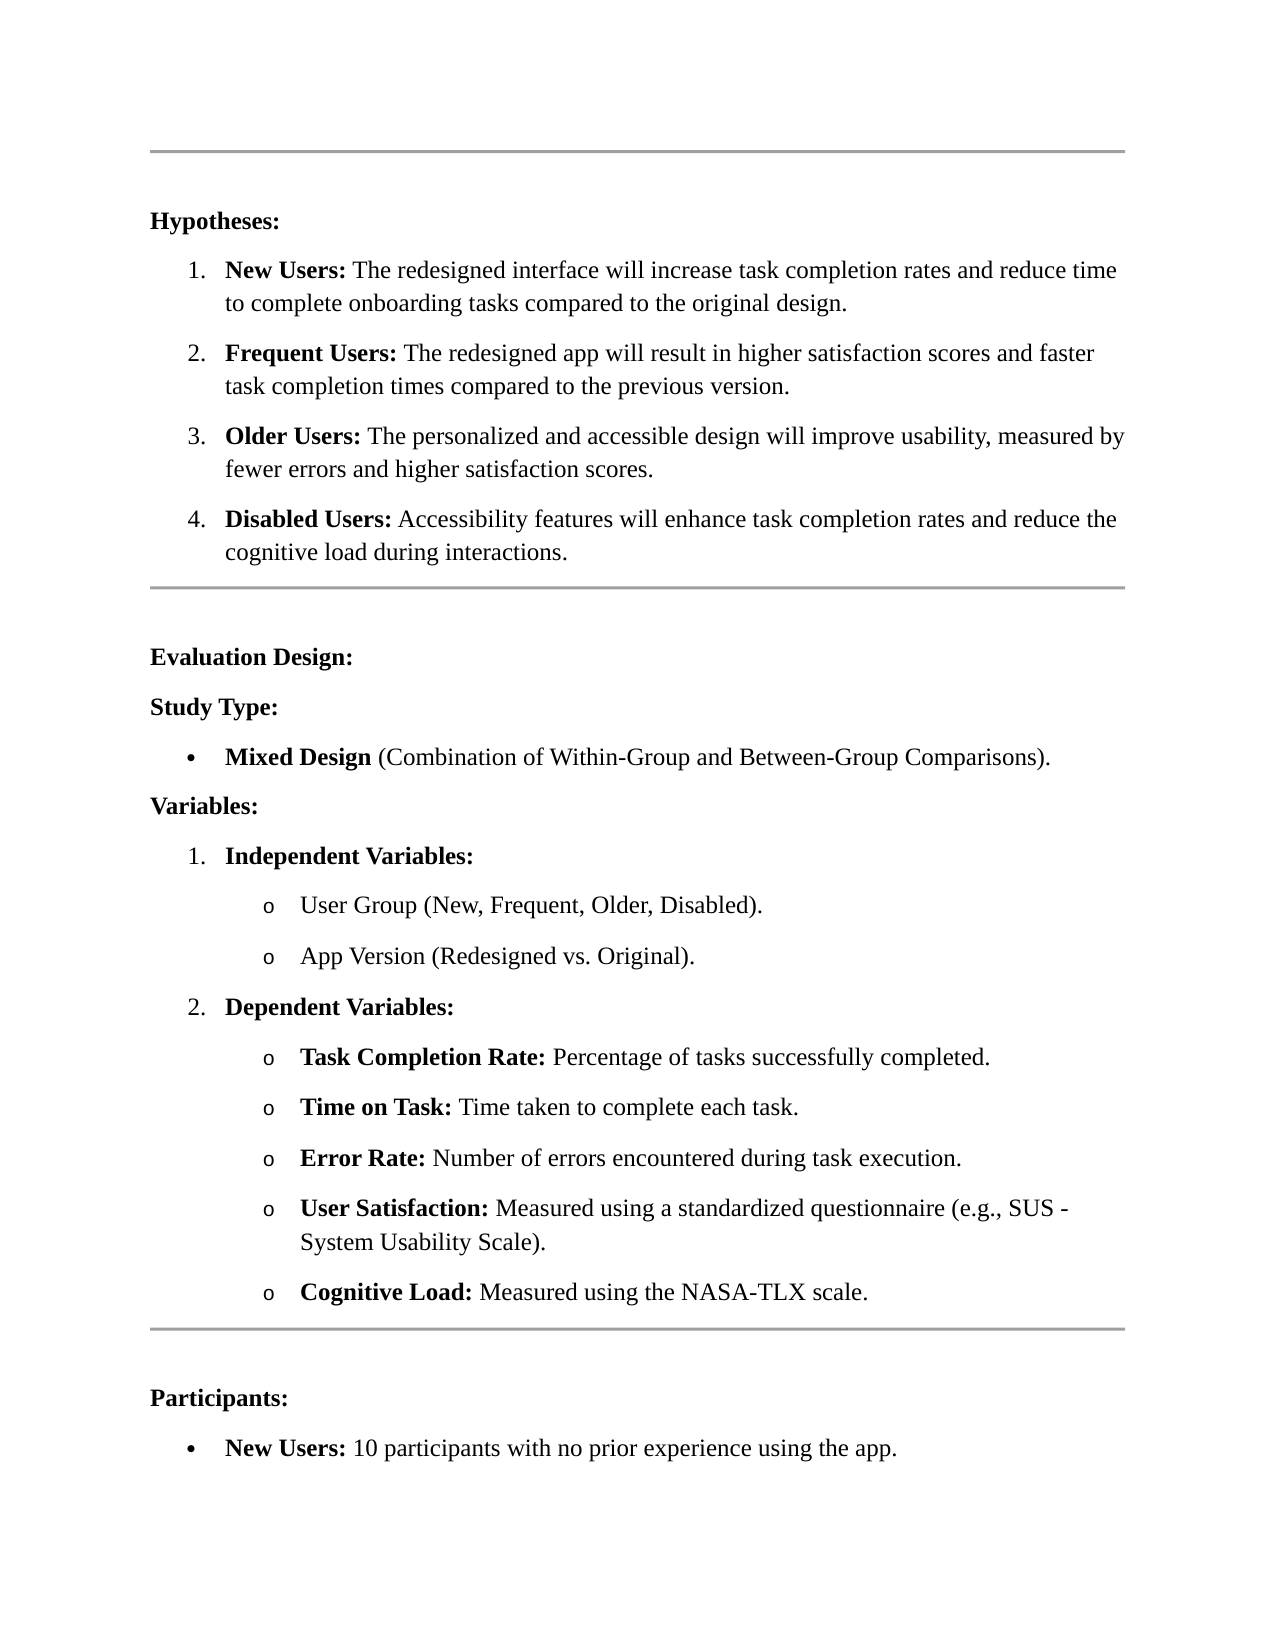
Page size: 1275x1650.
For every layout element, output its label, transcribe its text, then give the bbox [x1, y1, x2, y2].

list Dependent Variables: [187, 992, 1125, 1021]
list Cognitive Load: Measured using the NASA-TLX scale. [262, 1277, 1125, 1307]
list Task Completion Rate: Percentage of tasks successfully completed. [262, 1042, 1125, 1071]
text Participants: [150, 1383, 1125, 1412]
list Time on Task: Time taken to complete each task. [262, 1092, 1125, 1122]
text Study Type: [150, 692, 1125, 721]
list Mixed Design (Combination of Within-Group and Between-Group Comparisons). [187, 742, 1125, 770]
list New Users: The redesigned interface will increase task completion rates and reduce time to complete onboarding tasks compared to the original design. [187, 256, 1125, 317]
text Evaluation Design: [150, 642, 1125, 671]
list Disabled Users: Accessibility features will enhance task completion rates and reduce the cognitive load during interactions. [187, 504, 1125, 565]
list Frequent Users: The redesigned app will result in higher satisfaction scores and faster task completion times compared to the previous version. [187, 338, 1125, 400]
list Independent Variables: [187, 841, 1125, 870]
list User Group (New, Frequent, Older, Disabled). [262, 891, 1125, 920]
list User Satisfaction: Measured using a standardized questionnaire (e.g., SUS - System Usability Scale). [262, 1193, 1125, 1256]
text Hypotheses: [150, 206, 1125, 234]
list Error Rate: Number of errors encountered during task execution. [262, 1143, 1125, 1172]
list Older Users: The personalized and accessible design will improve usability, measured by fewer errors and higher satisfaction scores. [187, 421, 1125, 483]
list App Version (Redesigned vs. Original). [262, 941, 1125, 971]
text Variables: [150, 791, 1125, 820]
list New Users: 10 participants with no prior experience using the app. [187, 1433, 1125, 1462]
